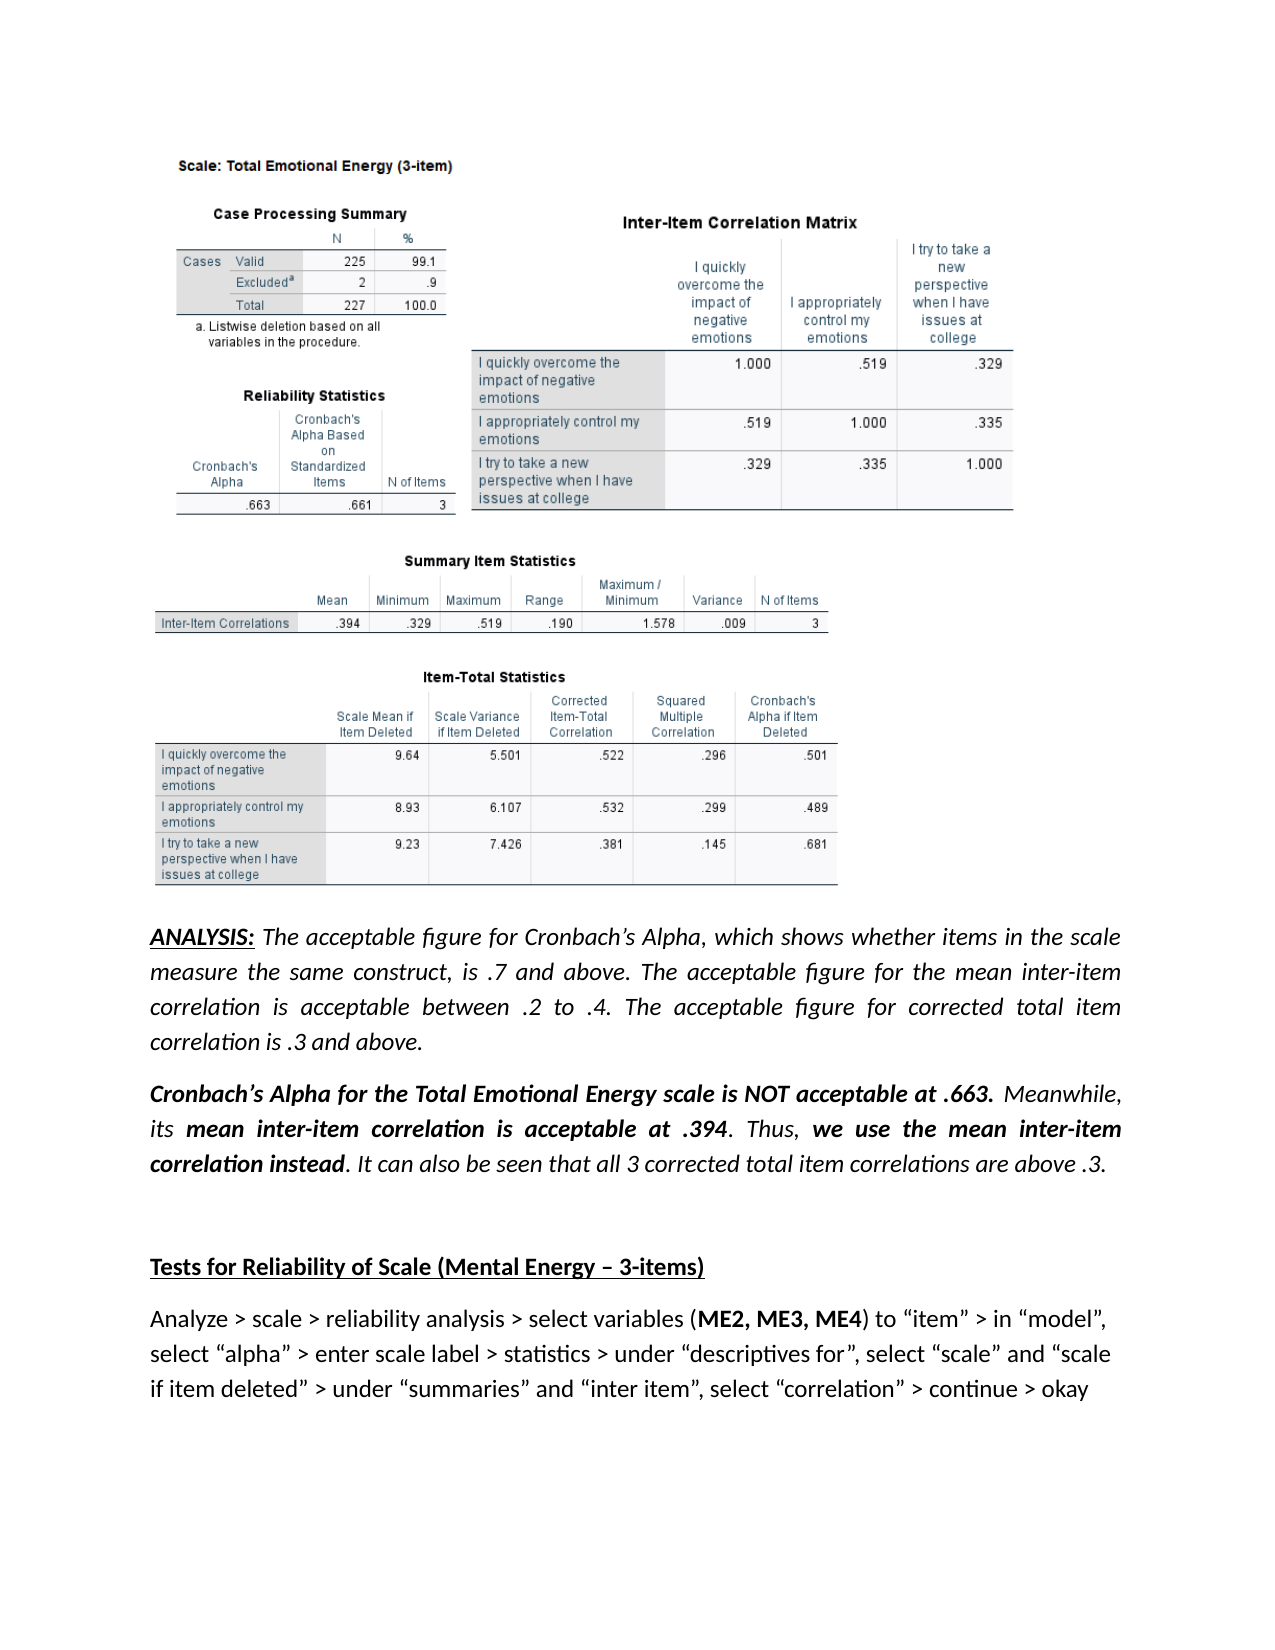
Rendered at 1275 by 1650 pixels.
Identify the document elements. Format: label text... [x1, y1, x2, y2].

text Tests for Reliability of Scale (Mental Energy – 3-items) [150, 1251, 1125, 1282]
picture [150, 542, 842, 901]
text ANALYSIS: The acceptable figure for Cronbach’s Alpha, which shows whether items in the scale measure the same construct, is .7 and above. The acceptable figure for the mean inter-item correlation is acceptable between .2 to .4. The acceptable figure for corrected total item correlation is .3 and above. [150, 921, 1125, 1057]
picture [167, 150, 1017, 521]
text Cronbach’s Alpha for the Total Emotional Energy scale is NOT acceptable at .663. Meanwhile, its mean inter-item correlation is acceptable at .394. Thus, we use the mean inter-item correlation instead. It can also be seen that all 3 corrected total item correlations are above .3. [150, 1078, 1125, 1179]
text Analyze > scale > reliability analysis > select variables (ME2, ME3, ME4) to “item” > in “model”, select “alpha” > enter scale label > statistics > under “descriptives for”, select “scale” and “scale if item deleted” > under “summaries” and “inter item”, select “correlation” > continue > okay [150, 1303, 1125, 1404]
